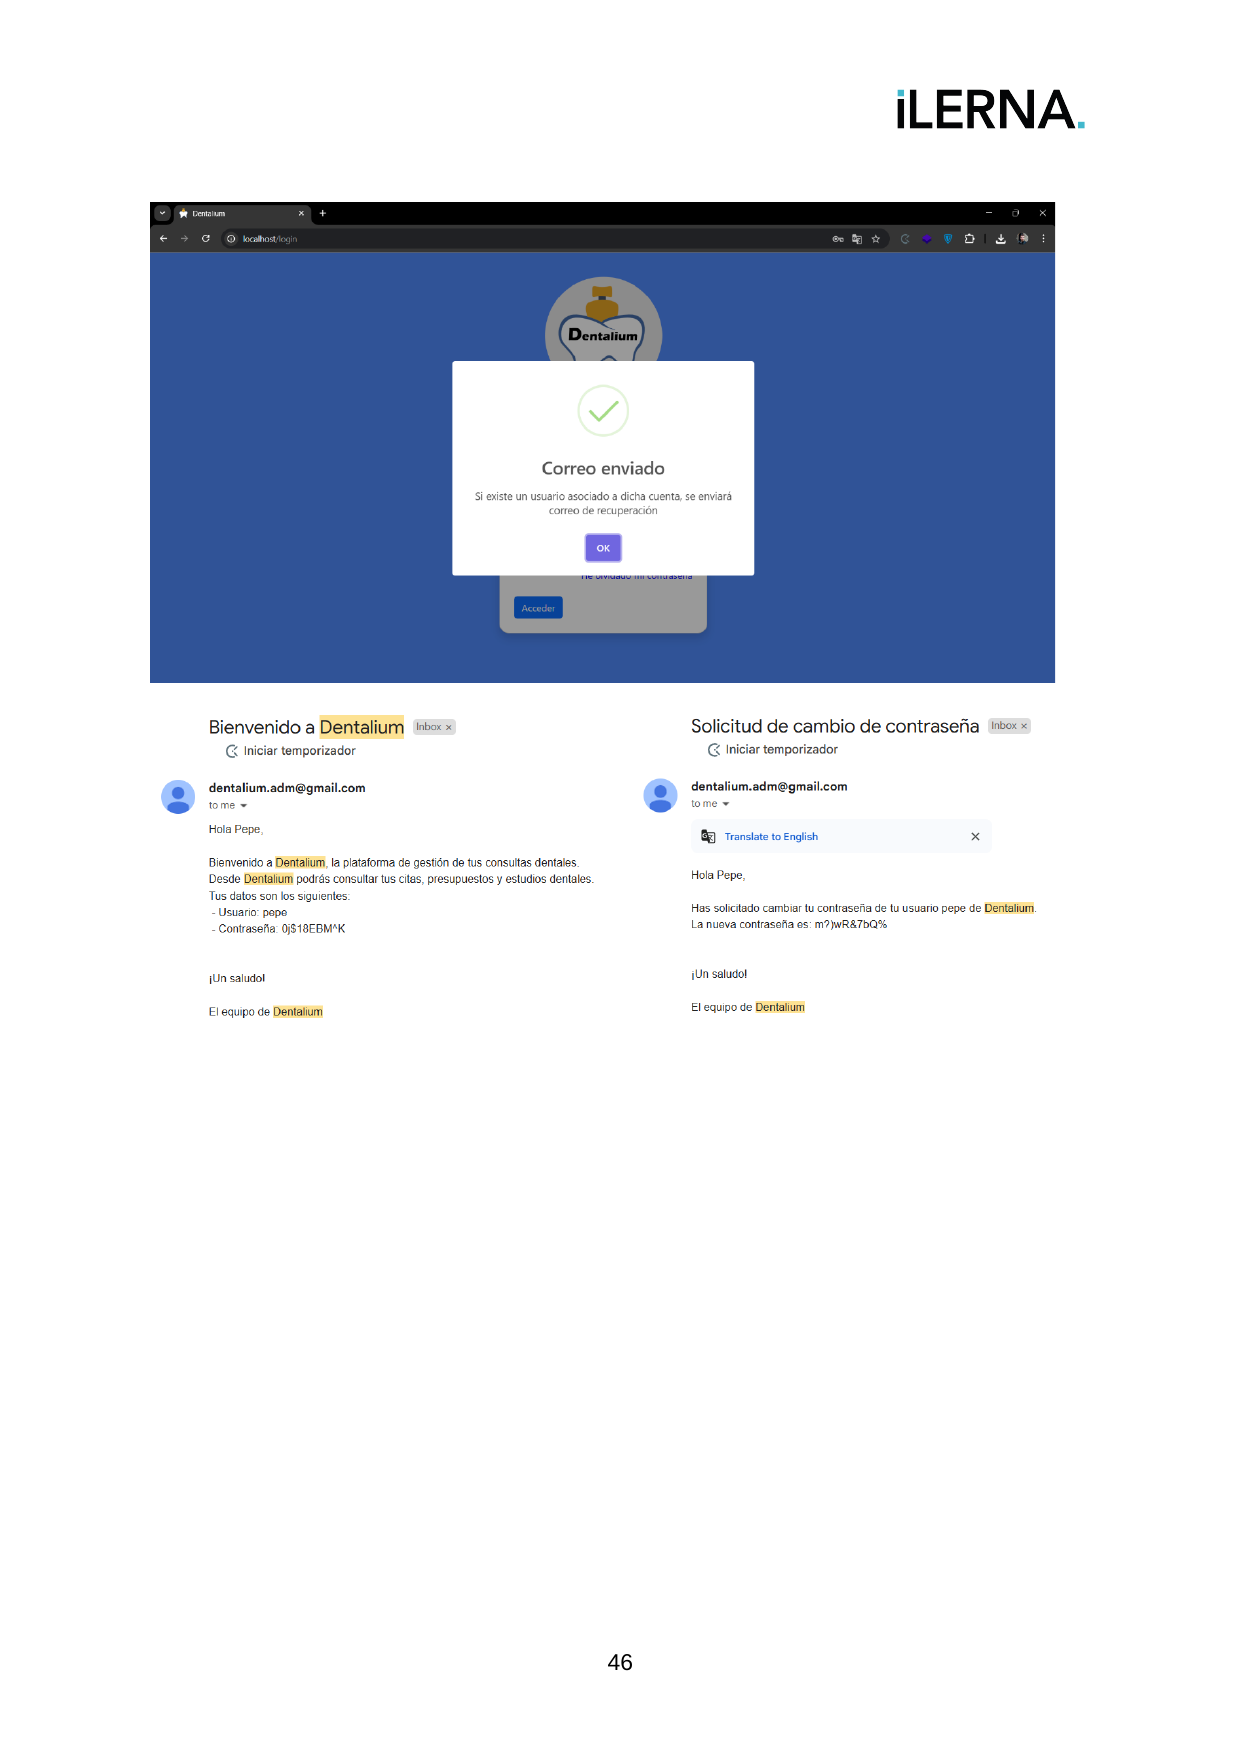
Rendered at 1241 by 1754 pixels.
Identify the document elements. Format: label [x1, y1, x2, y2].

picture [150, 202, 1056, 683]
picture [891, 87, 1091, 131]
picture [150, 708, 1065, 1033]
